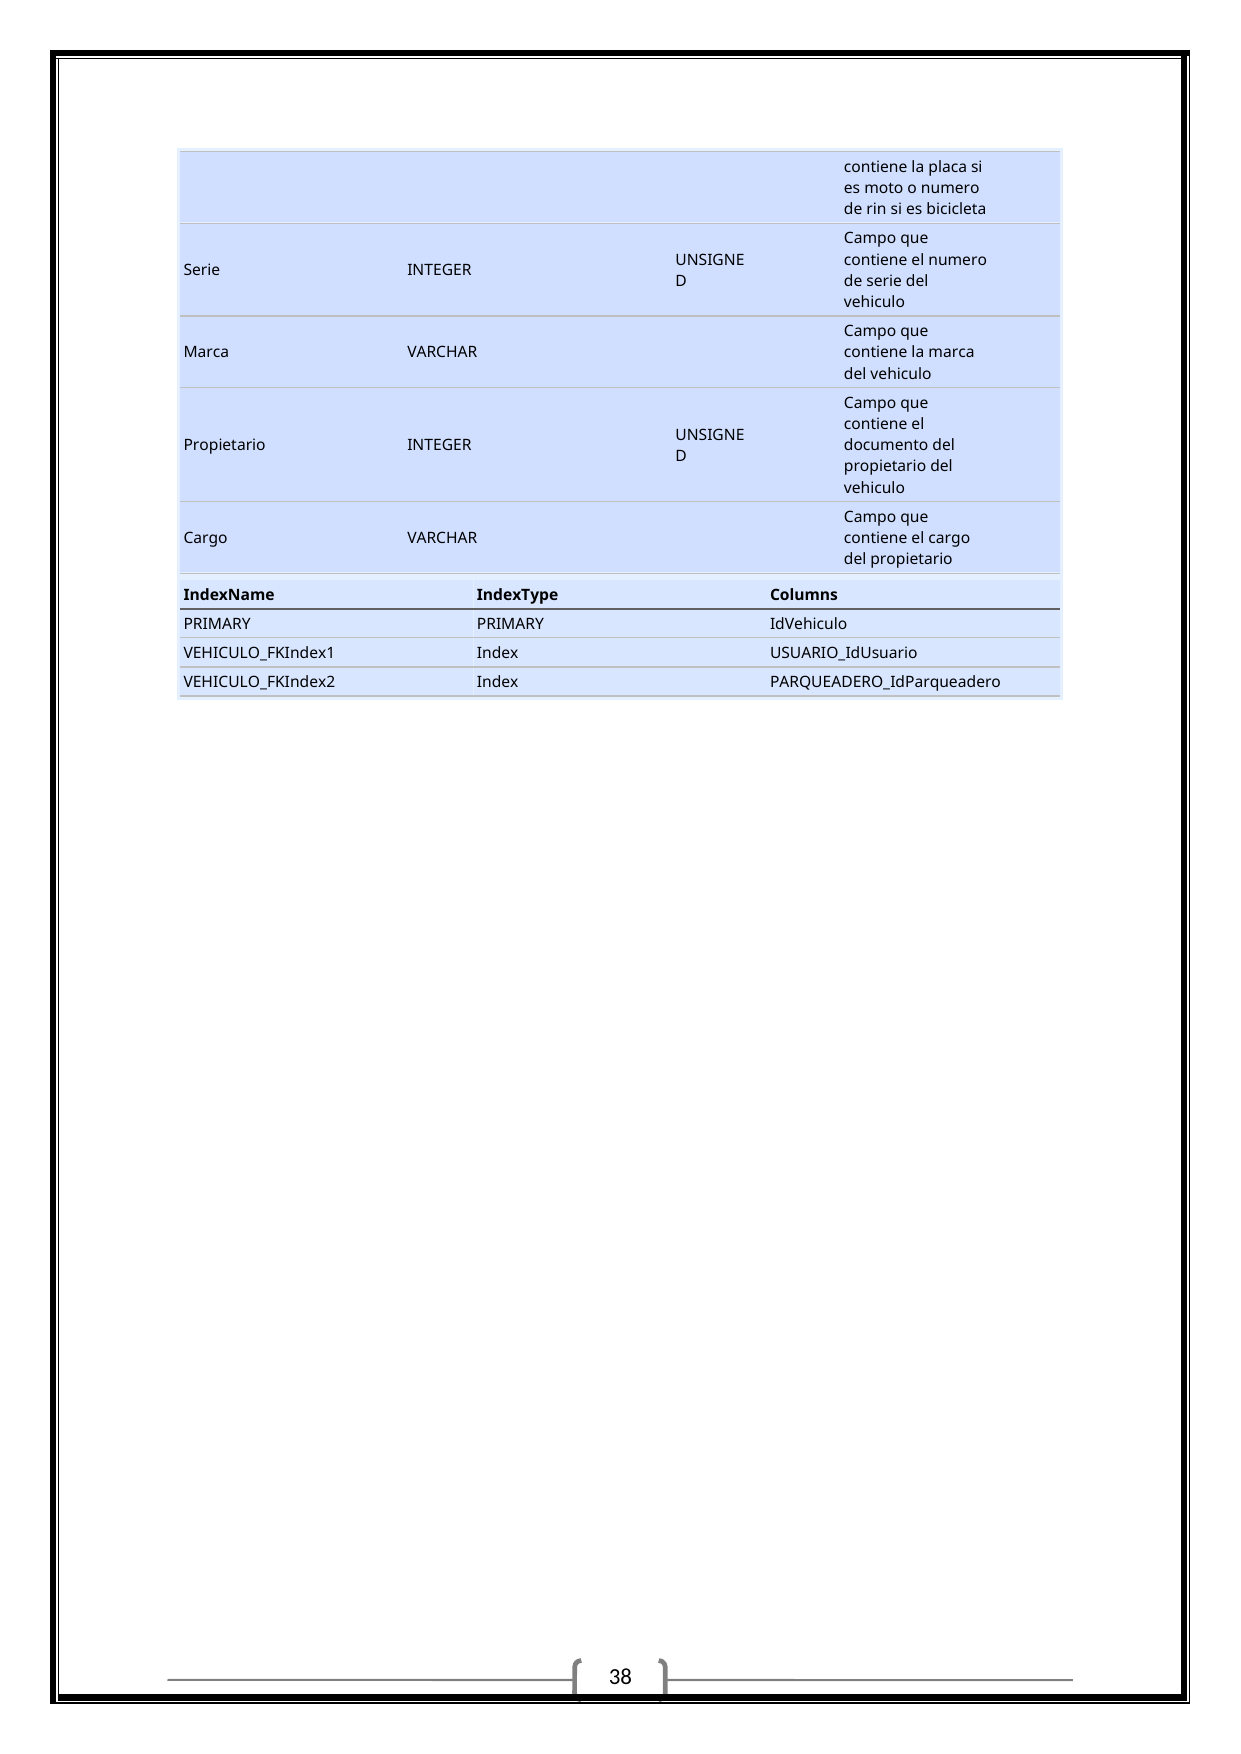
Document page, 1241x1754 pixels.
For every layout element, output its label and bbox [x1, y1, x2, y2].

table_cell [177, 577, 1063, 700]
table_cell [177, 148, 1063, 577]
